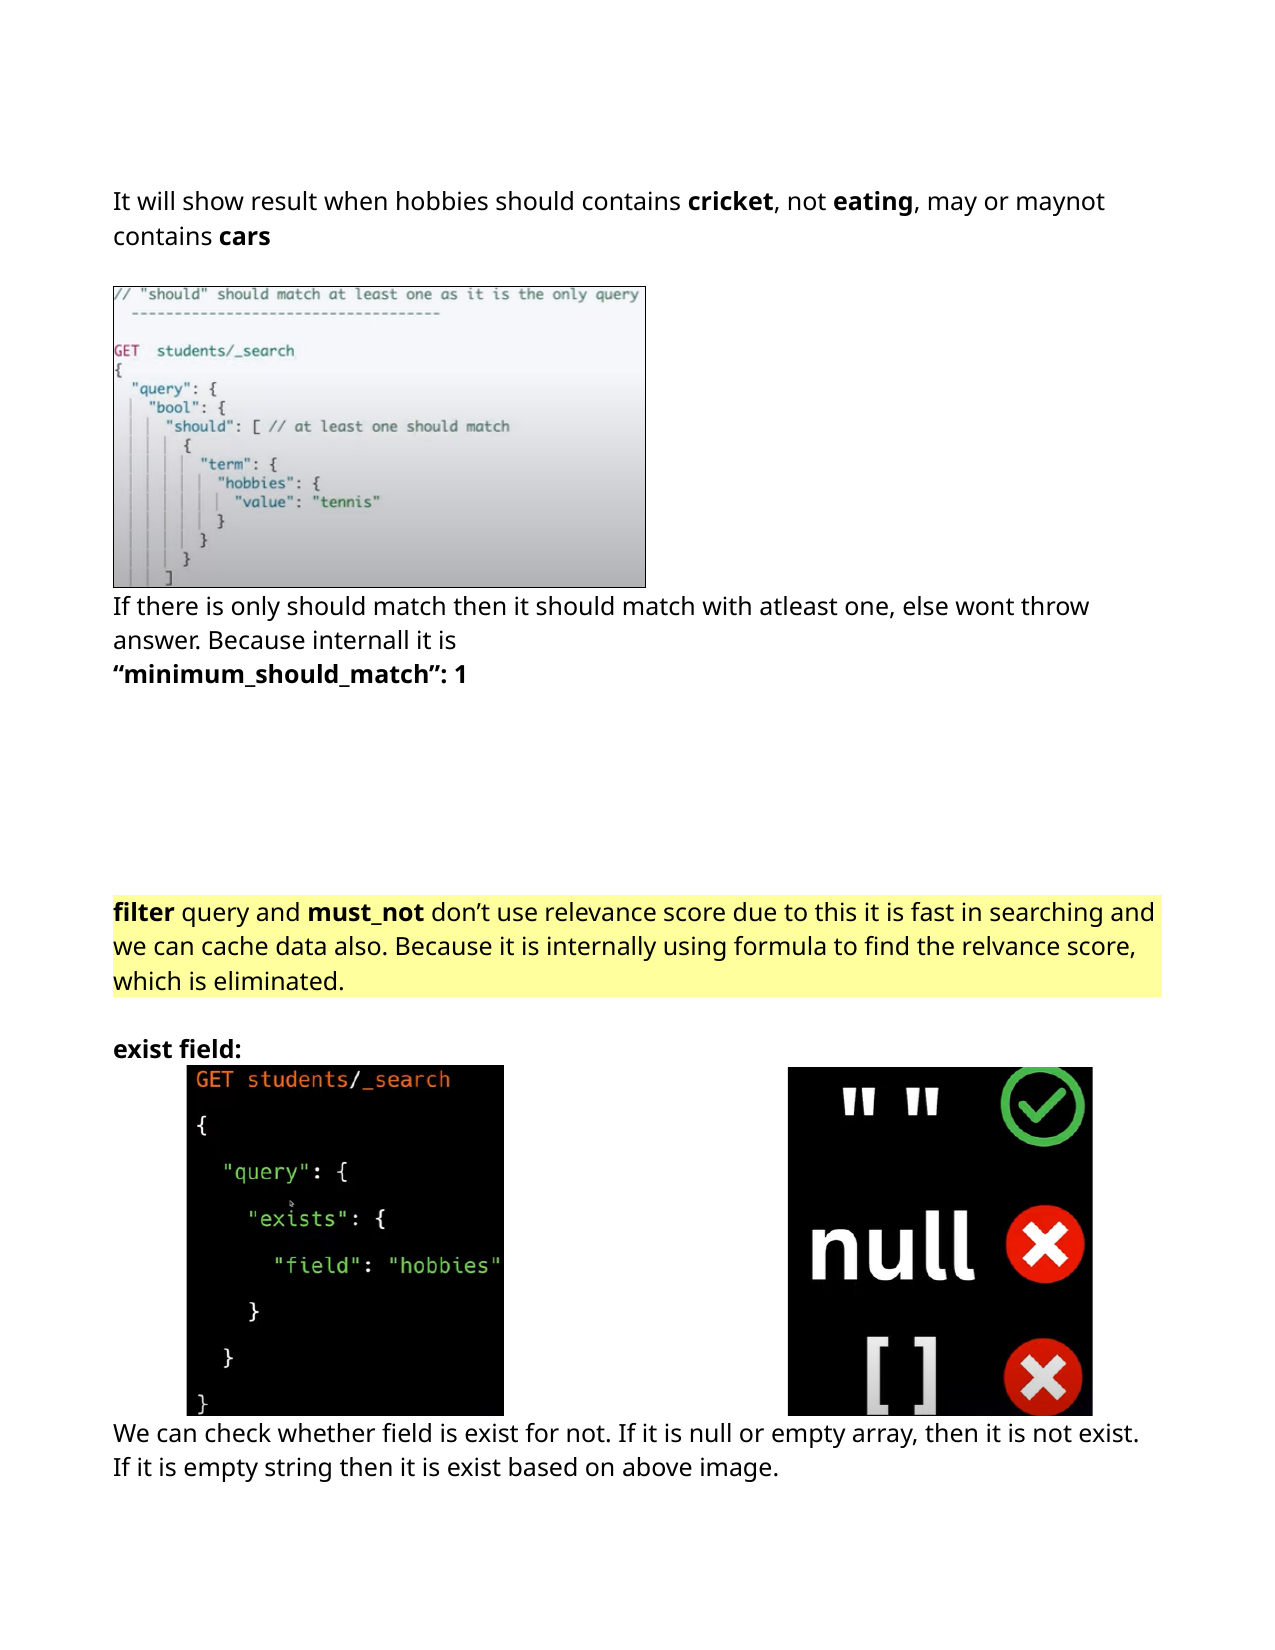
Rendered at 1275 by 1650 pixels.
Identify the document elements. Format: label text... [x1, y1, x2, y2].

text We can check whether field is exist for not. If it is null or empty array, then it is not exist. If it is empty string then it is exist based on above image. [113, 1416, 1162, 1484]
text “minimum_should_match”: 1 [113, 657, 1162, 691]
picture [787, 1067, 1093, 1416]
picture [186, 1065, 504, 1416]
text If there is only should match then it should match with atleast one, else wont throw answer. Because internall it is [113, 588, 1162, 657]
text filter query and must_not don’t use relevance score due to this it is fast in searching and we can cache data also. Because it is internally using formula to find the relvance score, which is eliminated. [113, 895, 1162, 997]
text It will show result when hobbies should contains cricket, not eating, may or maynot contains cars [113, 184, 1162, 252]
text exist field: [113, 1031, 1162, 1065]
picture [114, 287, 645, 587]
